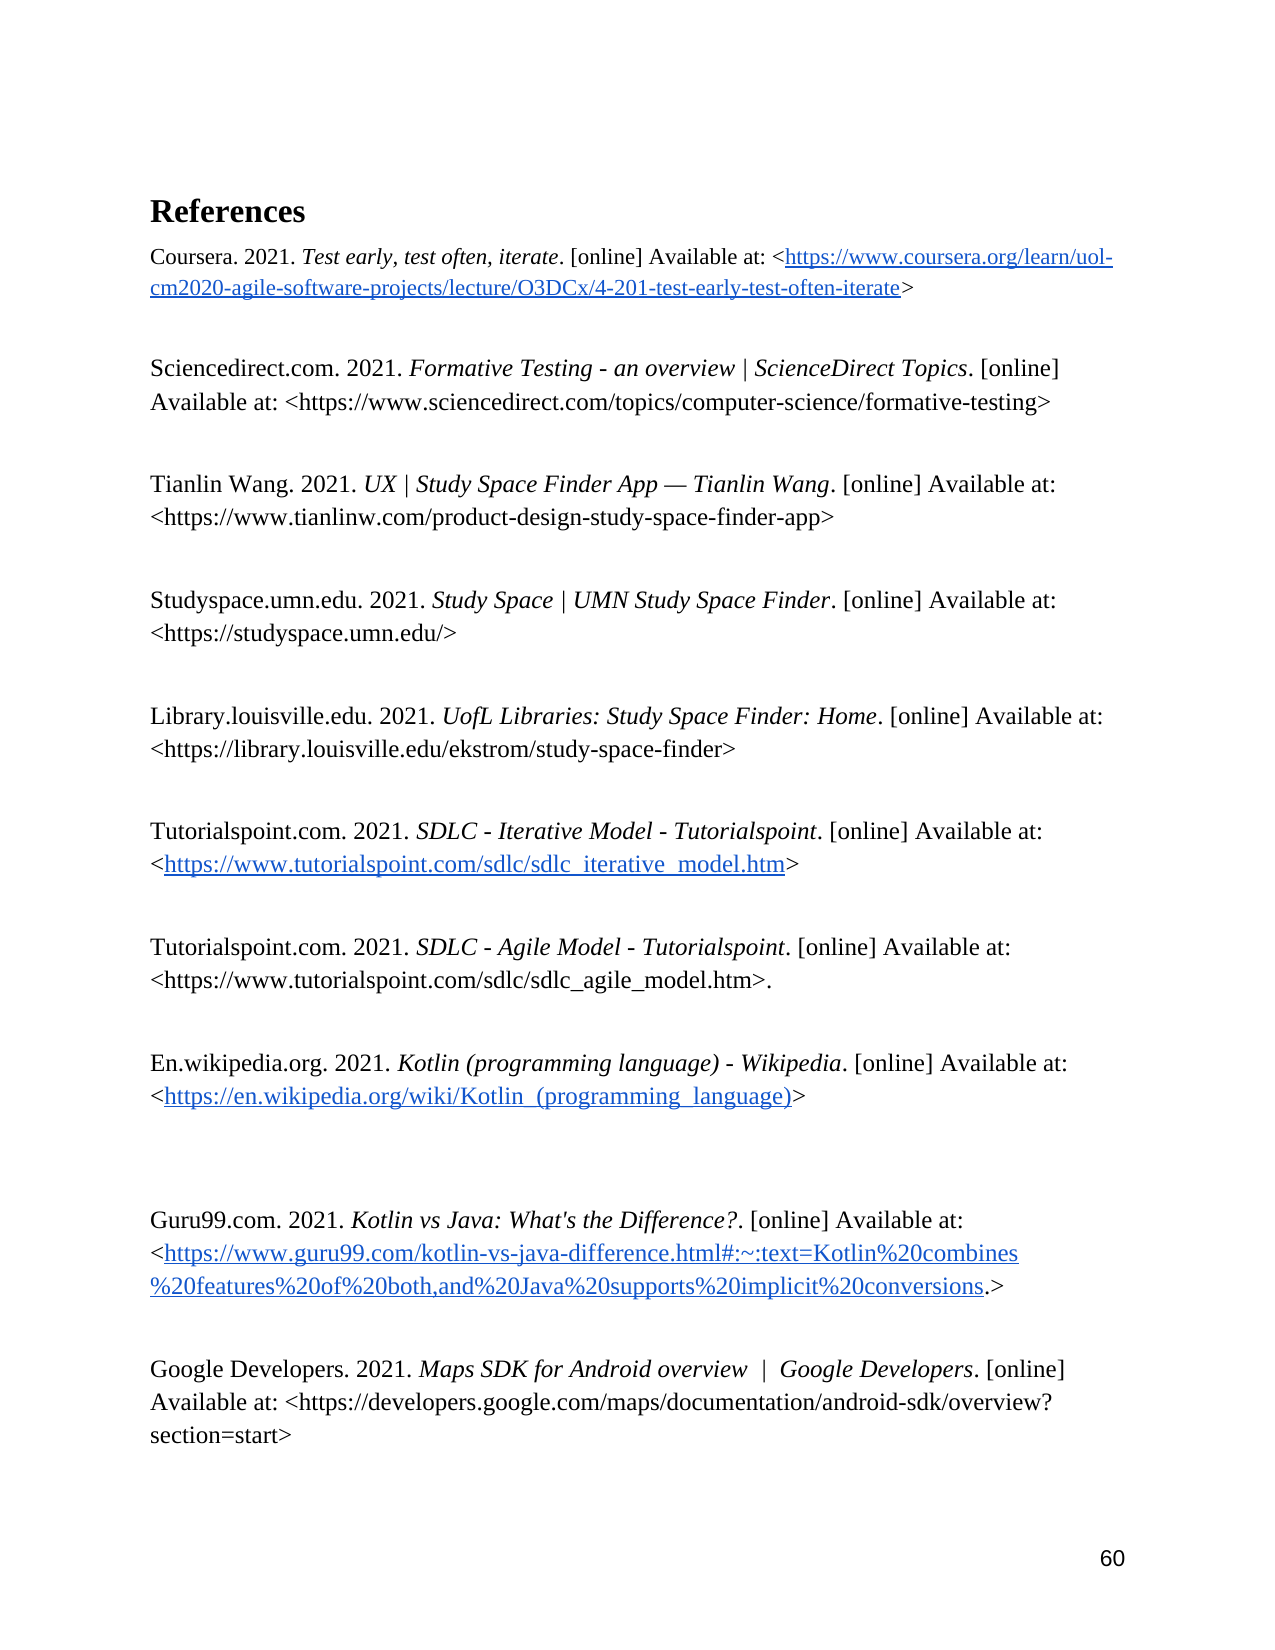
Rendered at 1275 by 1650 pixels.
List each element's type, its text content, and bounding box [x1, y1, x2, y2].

text Sciencedirect.com. 2021. Formative Testing - an overview | ScienceDirect Topics. [online] Available at: <https://www.sciencedirect.com/topics/computer-science/formative-testing> [150, 353, 1125, 415]
text Guru99.com. 2021. Kotlin vs Java: What's the Difference?. [online] Available at: <https://www.guru99.com/kotlin-vs-java-difference.html#:~:text=Kotlin%20combines%20features%20of%20both,and%20Java%20supports%20implicit%20conversions.> [150, 1205, 1125, 1300]
text Tutorialspoint.com. 2021. SDLC - Iterative Model - Tutorialspoint. [online] Available at: <https://www.tutorialspoint.com/sdlc/sdlc_iterative_model.htm> [150, 816, 1125, 878]
text Studyspace.umn.edu. 2021. Study Space | UMN Study Space Finder. [online] Available at: <https://studyspace.umn.edu/> [150, 585, 1125, 647]
text Tianlin Wang. 2021. UX | Study Space Finder App — Tianlin Wang. [online] Available at: <https://www.tianlinw.com/product-design-study-space-finder-app> [150, 469, 1125, 531]
text Coursera. 2021. Test early, test often, iterate. [online] Available at: <https://www.coursera.org/learn/uol-cm2020-agile-software-projects/lecture/O3DCx/4-201-test-early-test-often-iterate> [150, 243, 1125, 300]
text En.wikipedia.org. 2021. Kotlin (programming language) - Wikipedia. [online] Available at: <https://en.wikipedia.org/wiki/Kotlin_(programming_language)> [150, 1048, 1125, 1110]
text Library.louisville.edu. 2021. UofL Libraries: Study Space Finder: Home. [online] Available at: <https://library.louisville.edu/ekstrom/study-space-finder> [150, 701, 1125, 762]
text Tutorialspoint.com. 2021. SDLC - Agile Model - Tutorialspoint. [online] Available at: <https://www.tutorialspoint.com/sdlc/sdlc_agile_model.htm>. [150, 932, 1125, 994]
subtitle References [150, 191, 1125, 229]
text Google Developers. 2021. Maps SDK for Android overview | Google Developers. [online] Available at: <https://developers.google.com/maps/documentation/android-sdk/overview?section=start> [150, 1354, 1125, 1448]
